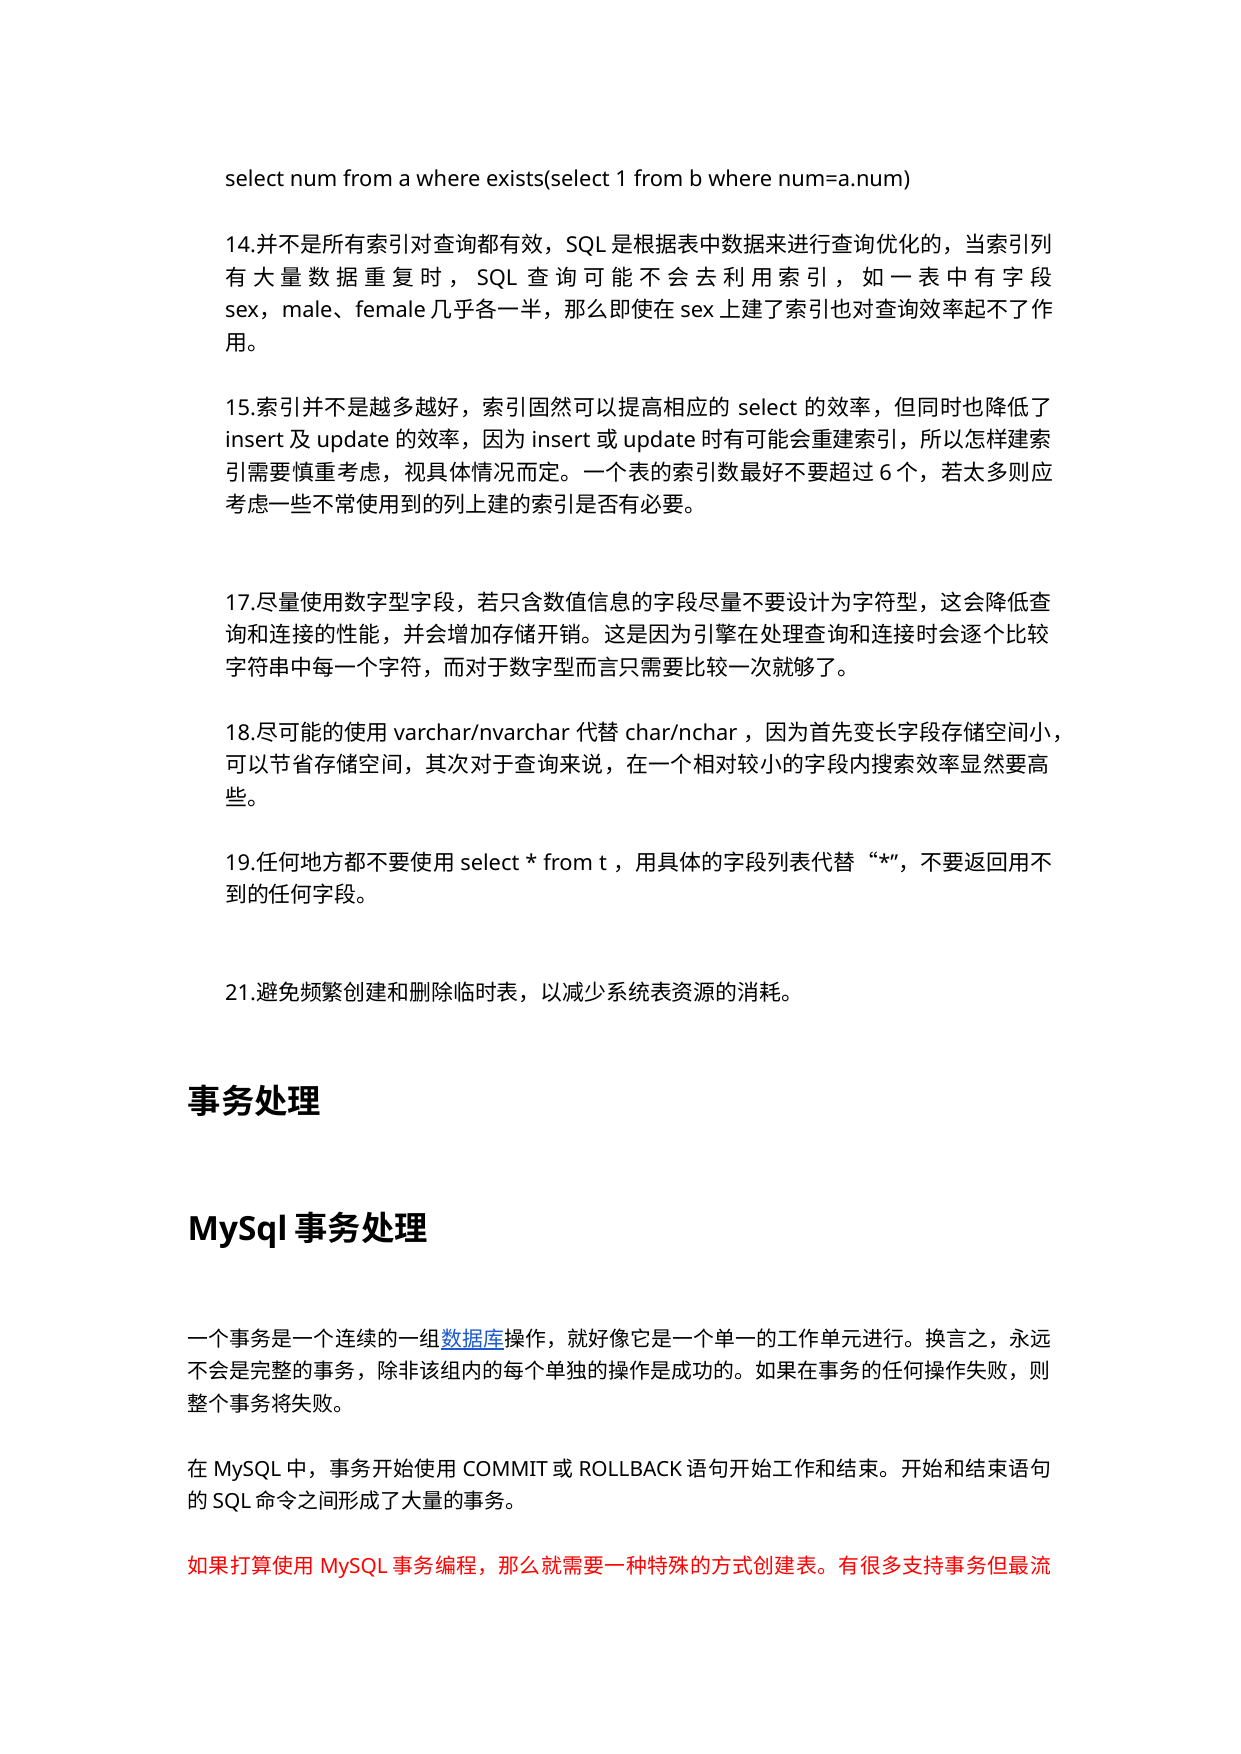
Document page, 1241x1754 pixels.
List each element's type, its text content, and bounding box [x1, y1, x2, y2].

subtitle 事务处理 [187, 1067, 1053, 1132]
text 在MySQL中，事务开始使用COMMIT或ROLLBACK语句开始工作和结束。开始和结束语句的SQL命令之间形成了大量的事务。 [187, 1451, 1053, 1516]
subtitle MySql事务处理 [187, 1194, 1053, 1259]
text 一个事务是一个连续的一组数据库操作，就好像它是一个单一的工作单元进行。换言之，永远不会是完整的事务，除非该组内的每个单独的操作是成功的。如果在事务的任何操作失败，则整个事务将失败。 [187, 1321, 1053, 1419]
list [187, 162, 1053, 1007]
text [187, 1549, 1053, 1581]
